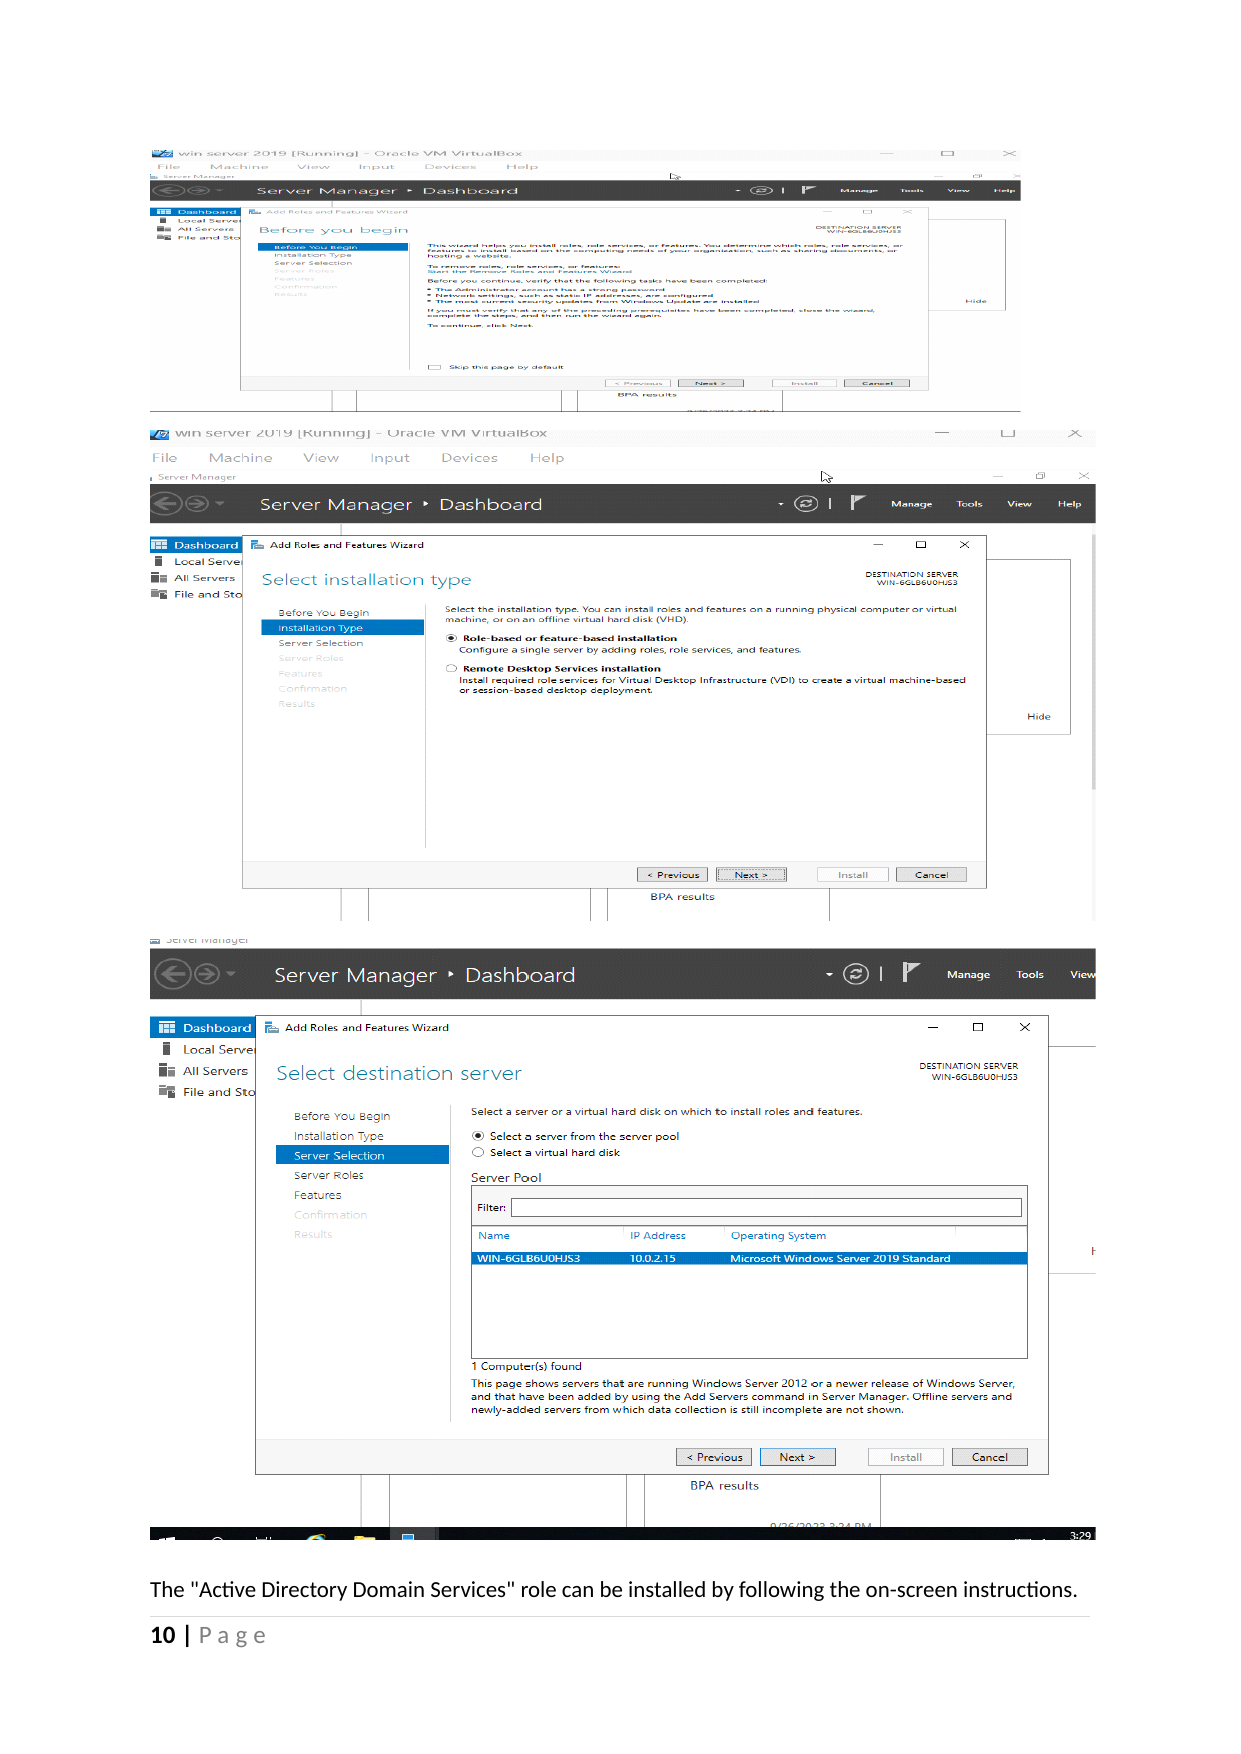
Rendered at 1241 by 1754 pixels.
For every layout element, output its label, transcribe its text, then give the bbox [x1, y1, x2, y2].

picture [150, 939, 1096, 1540]
text The "Active Directory Domain Services" role can be installed by following the on-screen instructions. [150, 1575, 1090, 1603]
picture [150, 430, 1096, 921]
picture [150, 150, 1021, 412]
